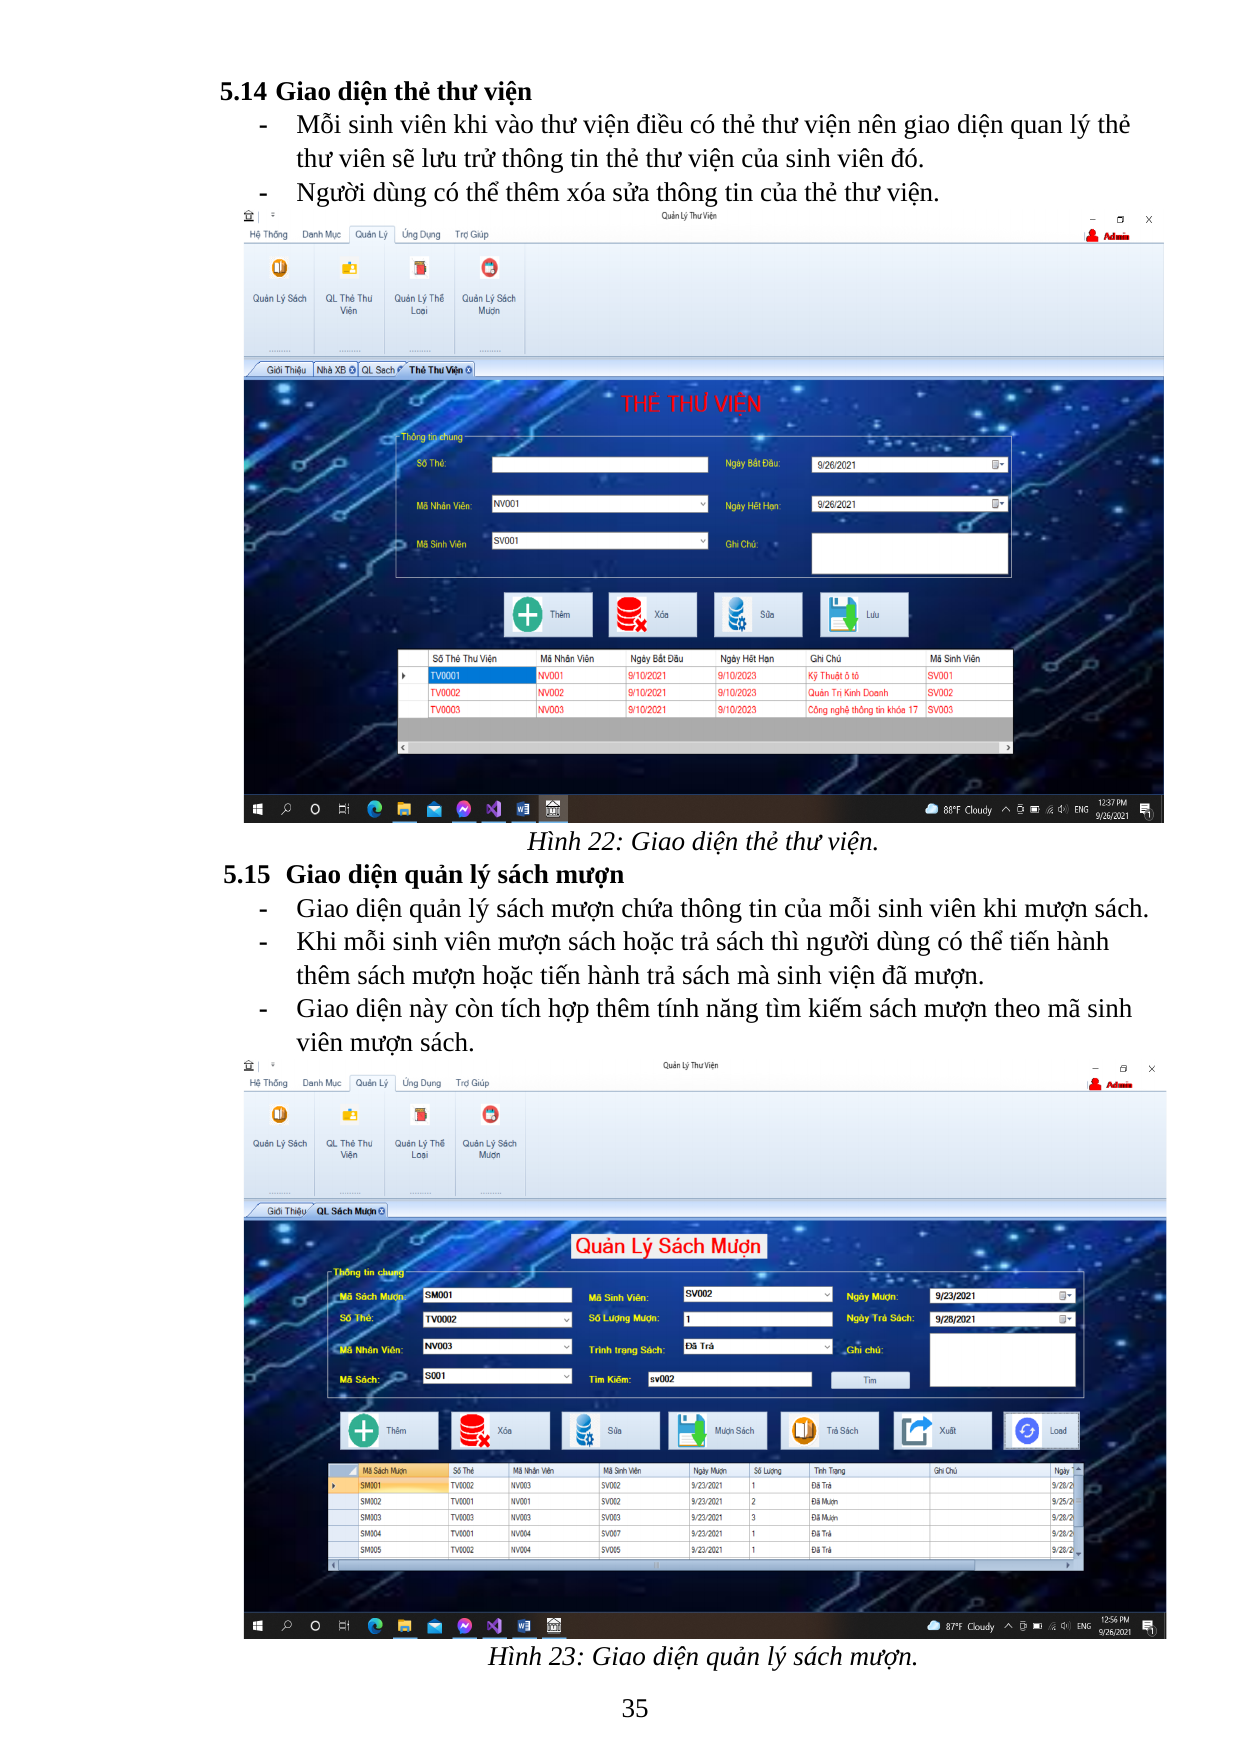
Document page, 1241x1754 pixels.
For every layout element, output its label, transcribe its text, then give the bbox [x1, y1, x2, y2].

list Hình 23: Giao diện quản lý sách mượn. [244, 1640, 1165, 1671]
list Giao diện này còn tích hợp thêm tính năng tìm kiếm sách mượn theo mã sinh viên mượn sách. [259, 992, 1165, 1057]
picture [243, 1059, 1167, 1639]
list Giao diện quản lý sách mượn [223, 858, 1165, 889]
list Giao diện thẻ thư viện [219, 75, 1165, 106]
picture [243, 209, 1164, 823]
list Người dùng có thể thêm xóa sửa thông tin của thẻ thư viện. [259, 176, 1165, 207]
list Mỗi sinh viên khi vào thư viện điều có thẻ thư viện nên giao diện quan lý thẻ thư viên sẽ lưu trử thông tin thẻ thư viện của sinh viên đó. [259, 108, 1165, 173]
list Khi mỗi sinh viên mượn sách hoặc trả sách thì người dùng có thể tiến hành thêm sách mượn hoặc tiến hành trả sách mà sinh viện đã mượn. [259, 925, 1165, 990]
list Giao diện quản lý sách mượn chứa thông tin của mỗi sinh viên khi mượn sách. [259, 892, 1165, 923]
list Hình 22: Giao diện thẻ thư viện. [244, 824, 1165, 856]
